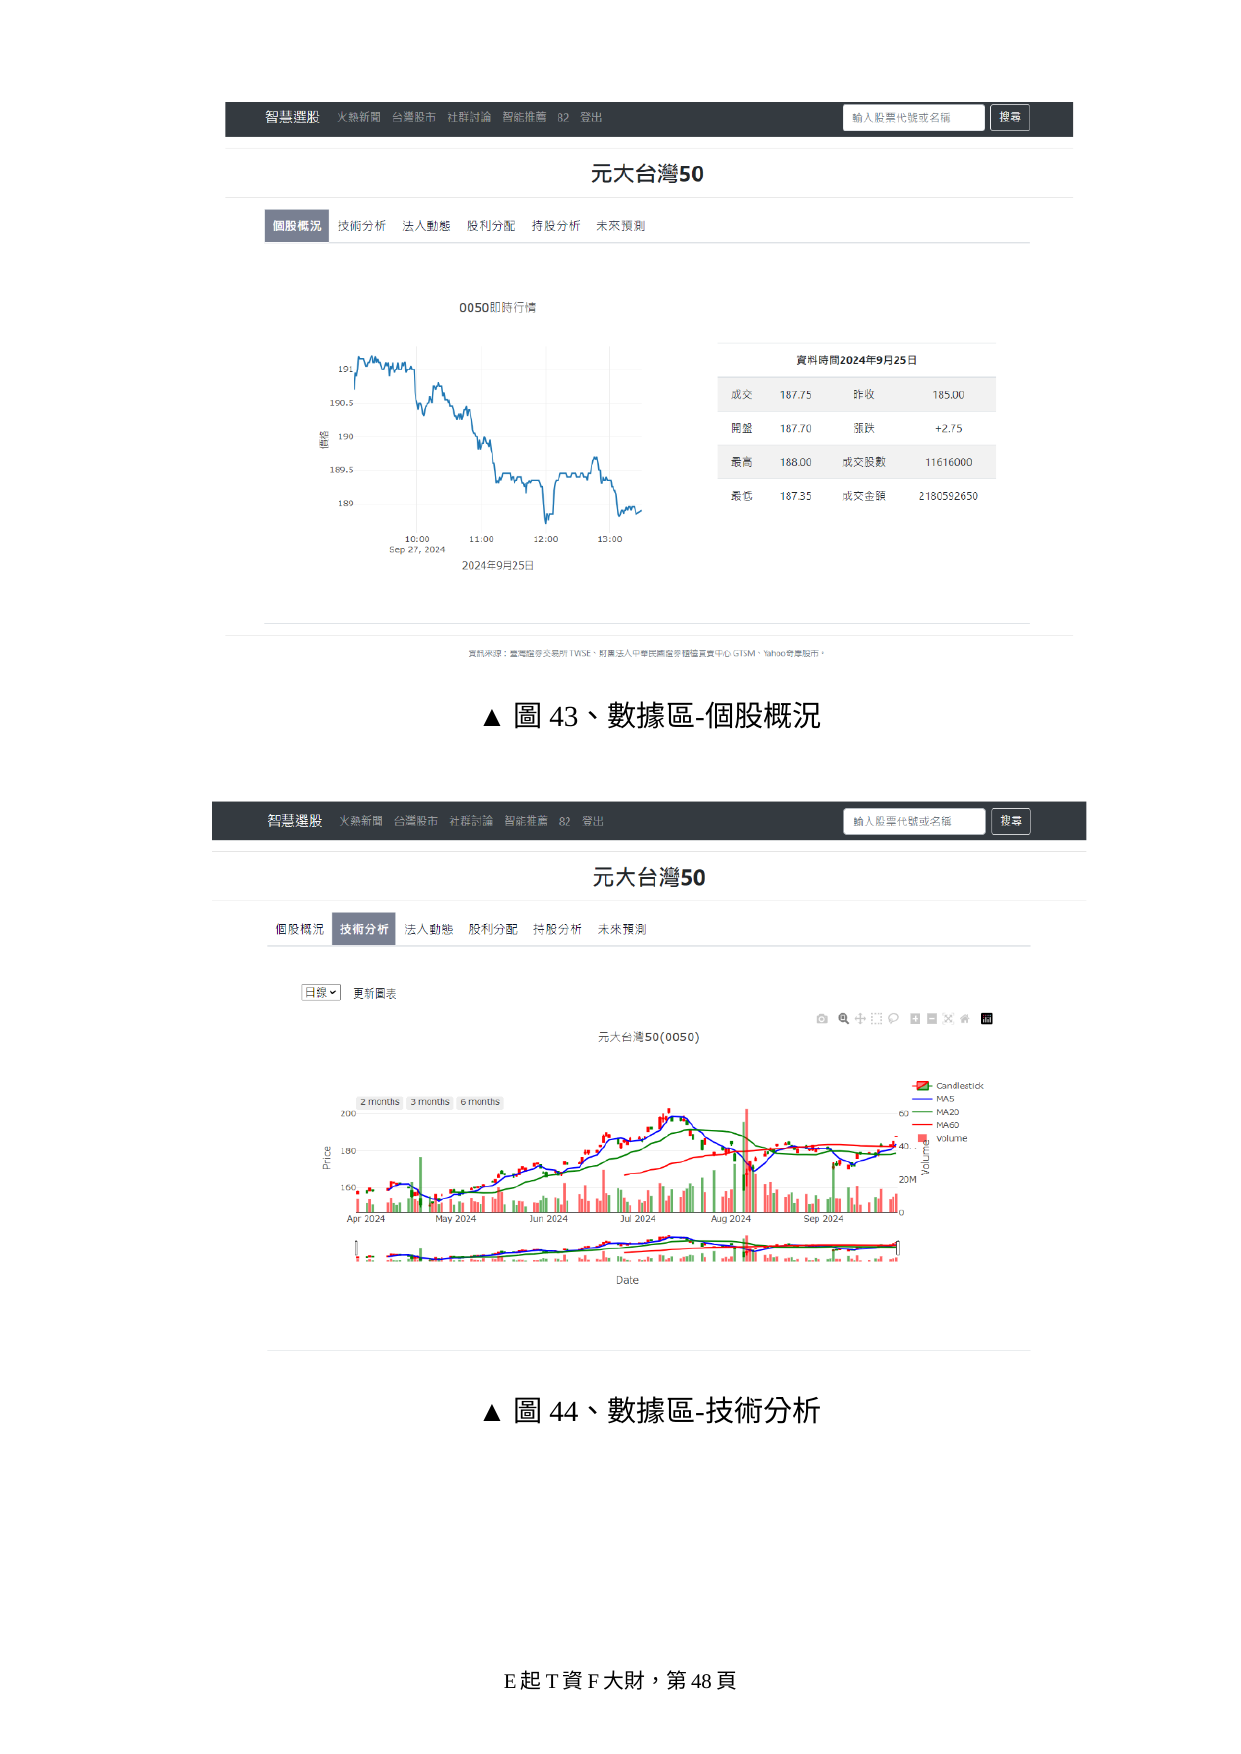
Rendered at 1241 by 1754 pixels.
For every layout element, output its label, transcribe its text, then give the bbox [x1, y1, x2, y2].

picture [212, 801, 1087, 1354]
text ▲ 圖 44、數據區-技術分析 [89, 1388, 1152, 1430]
text ▲ 圖 43、數據區-個股概況 [89, 692, 1152, 734]
picture [225, 102, 1074, 659]
